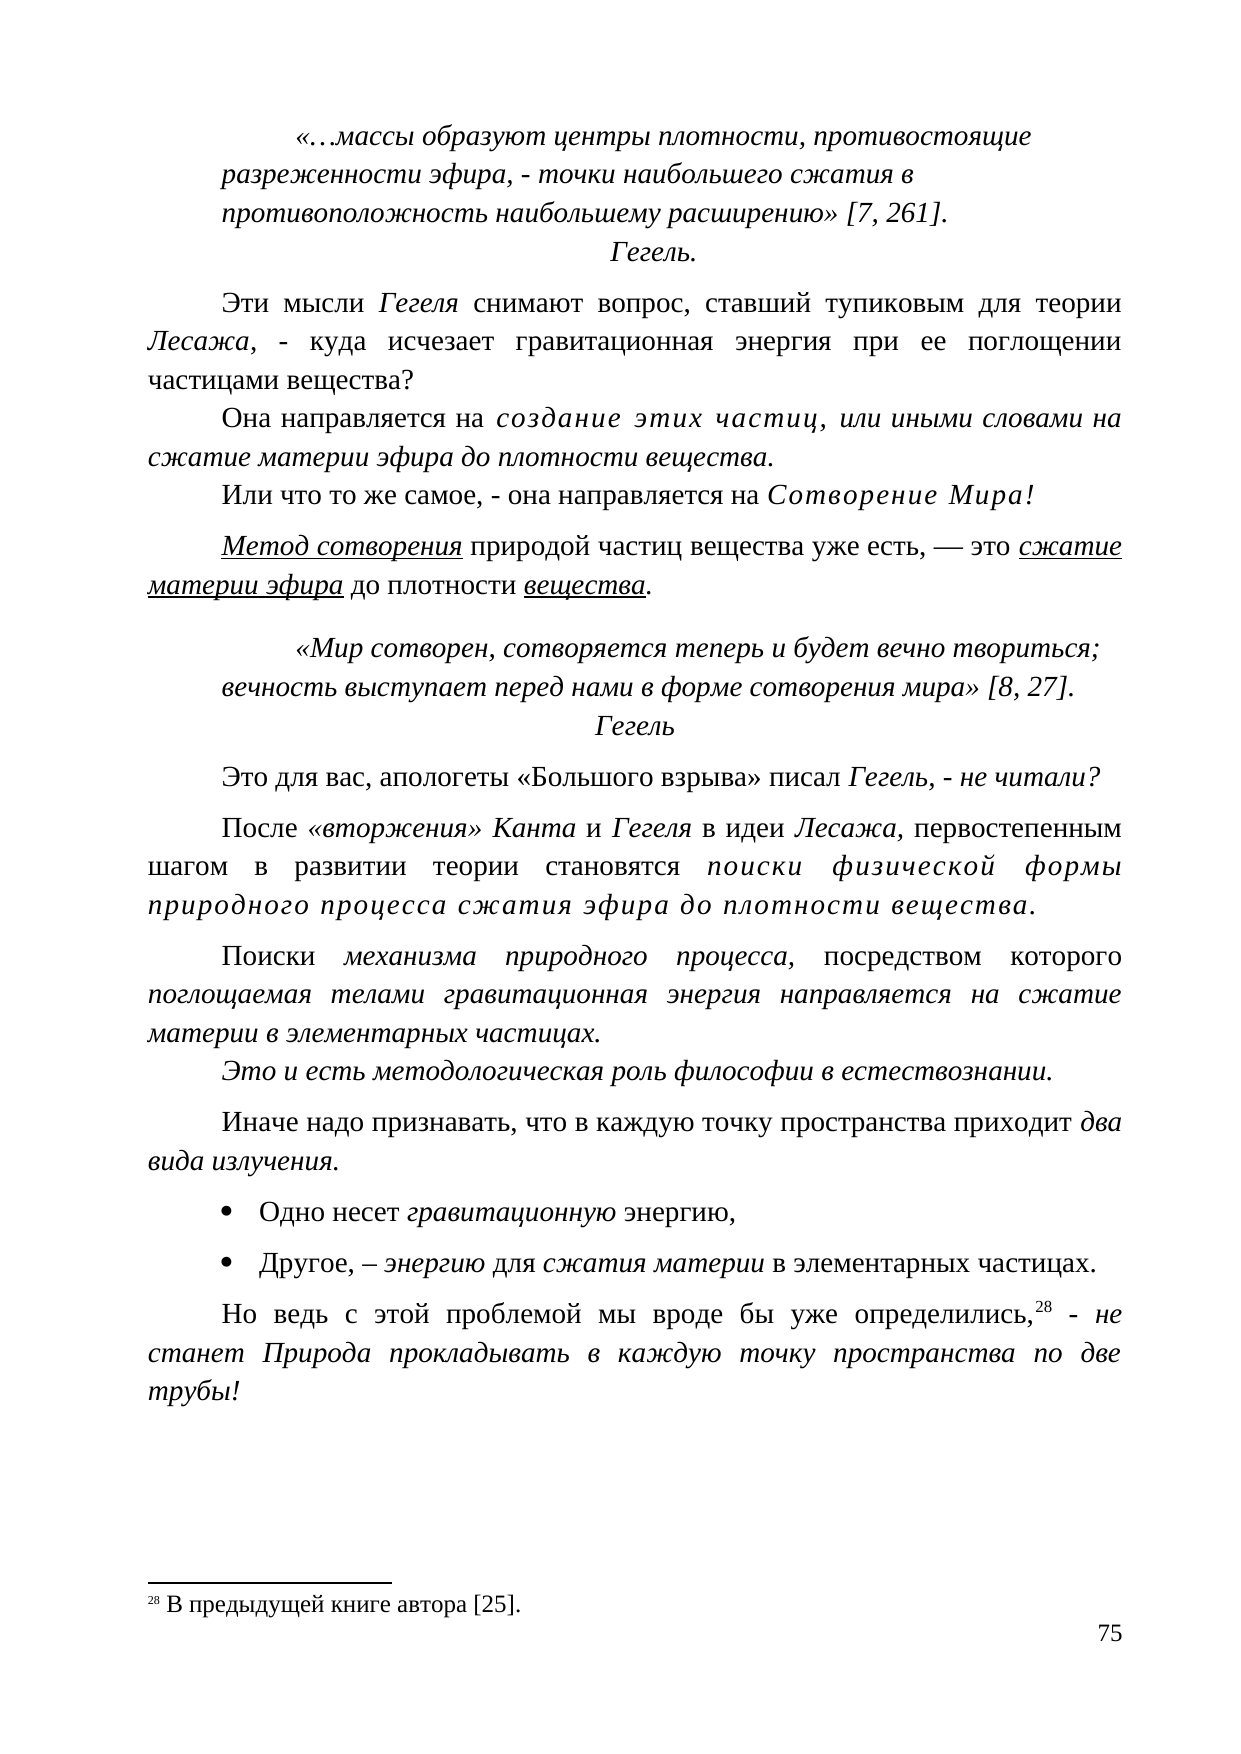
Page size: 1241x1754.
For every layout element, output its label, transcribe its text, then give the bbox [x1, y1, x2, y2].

text Гегель [148, 708, 1122, 741]
text Она направляется на создание этих частиц, или иными словами на сжатие материи эфира до плотности вещества. [148, 400, 1122, 472]
list Одно несет гравитационную энергию, [221, 1194, 1122, 1228]
text Или что то же самое, - она направляется на Сотворение Мира! [148, 477, 1122, 511]
text Но ведь с этой проблемой мы вроде бы уже определились, - не станет Природа прокладывать в каждую точку пространства по две трубы! [148, 1296, 1122, 1407]
text Поиски механизма природного процесса, посредством которого поглощаемая телами гравитационная энергия направляется на сжатие материи в элементарных частицах. [148, 938, 1122, 1048]
list Другое, – энергию для сжатия материи в элементарных частицах. [221, 1245, 1122, 1279]
text Гегель. [185, 234, 1122, 267]
text После «вторжения» Канта и Гегеля в идеи Лесажа, первостепенным шагом в развитии теории становятся поиски физической формы природного процесса сжатия эфира до плотности вещества. [148, 810, 1122, 920]
text Эти мысли Гегеля снимают вопрос, ставший тупиковым для теории Лесажа, - куда исчезает гравитационная энергия при ее поглощении частицами вещества? [148, 285, 1122, 395]
text Метод сотворения природой частиц вещества уже есть, — это сжатие материи эфира до плотности вещества. [148, 528, 1122, 601]
text «Мир сотворен, сотворяется теперь и будет вечно твориться; вечность выступает перед нами в форме сотворения мира» [8, 27]. [221, 631, 1122, 703]
text Это для вас, апологеты «Большого взрыва» писал Гегель, - не читали? [148, 759, 1122, 792]
text Иначе надо признавать, что в каждую точку пространства приходит два вида излучения. [148, 1104, 1122, 1177]
text «…массы образуют центры плотности, противостоящие разреженности эфира, - точки наибольшего сжатия в противоположность наибольшему расширению» [7, 261]. [221, 118, 1122, 229]
text Это и есть методологическая роль философии в естествознании. [148, 1053, 1122, 1087]
